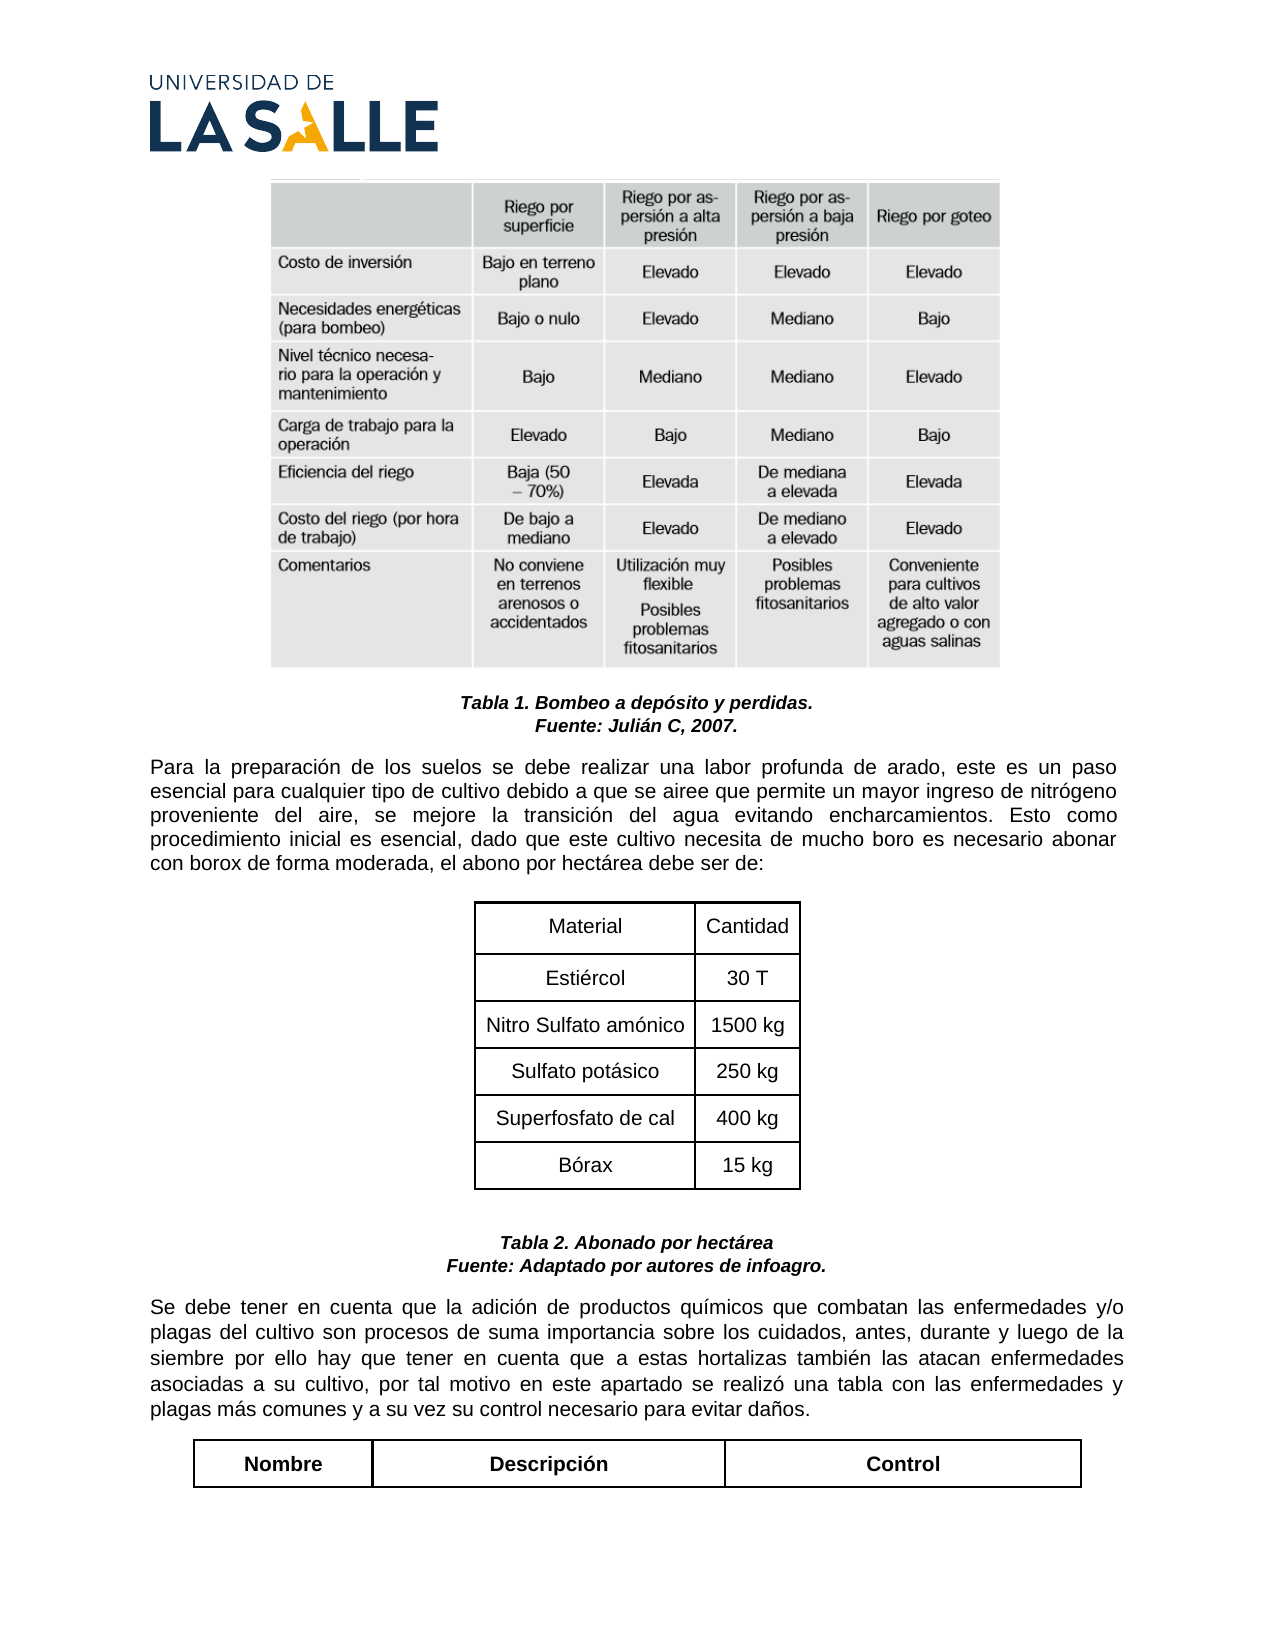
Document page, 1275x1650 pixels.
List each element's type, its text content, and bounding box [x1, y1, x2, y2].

text Tabla 1. Bombeo a depósito y perdidas. Fuente: Julián C, 2007. [150, 692, 1125, 736]
table_cell Superfosfato de cal [476, 1096, 694, 1141]
table_cell 15 kg [696, 1143, 799, 1187]
table_cell 30 T [696, 955, 799, 1000]
text Tabla 2. Abonado por hectárea Fuente: Adaptado por autores de infoagro. [150, 1232, 1125, 1276]
table_cell 250 kg [696, 1049, 799, 1094]
table_header Control [726, 1441, 1080, 1486]
picture [268, 179, 1007, 674]
table_header Cantidad [696, 904, 799, 953]
table_header Material [476, 904, 694, 953]
table_cell Nitro Sulfato amónico [476, 1002, 694, 1047]
picture [150, 75, 438, 152]
table_cell 1500 kg [696, 1002, 799, 1047]
text Se debe tener en cuenta que la adición de productos químicos que combatan las enfermedades y/o plagas del cultivo son procesos de suma importancia sobre los cuidados, antes, durante y luego de la siembre por ello hay que tener en cuenta que a estas hortalizas también las atacan enfermedades asociadas a su cultivo, por tal motivo en este apartado se realizó una tabla con las enfermedades y plagas más comunes y a su vez su control necesario para evitar daños. [150, 1294, 1125, 1421]
table_cell Bórax [476, 1143, 694, 1187]
table_header Descripción [374, 1441, 724, 1486]
table_cell 400 kg [696, 1096, 799, 1141]
table_cell Estiércol [476, 955, 694, 1000]
table_cell Sulfato potásico [476, 1049, 694, 1094]
table_header Nombre [195, 1441, 371, 1486]
text Para la preparación de los suelos se debe realizar una labor profunda de arado, este es un paso esencial para cualquier tipo de cultivo debido a que se airee que permite un mayor ingreso de nitrógeno proveniente del aire, se mejore la transición del agua evitando encharcamientos. Esto como procedimiento inicial es esencial, dado que este cultivo necesita de mucho boro es necesario abonar con borox de forma moderada, el abono por hectárea debe ser de: [150, 754, 1119, 874]
